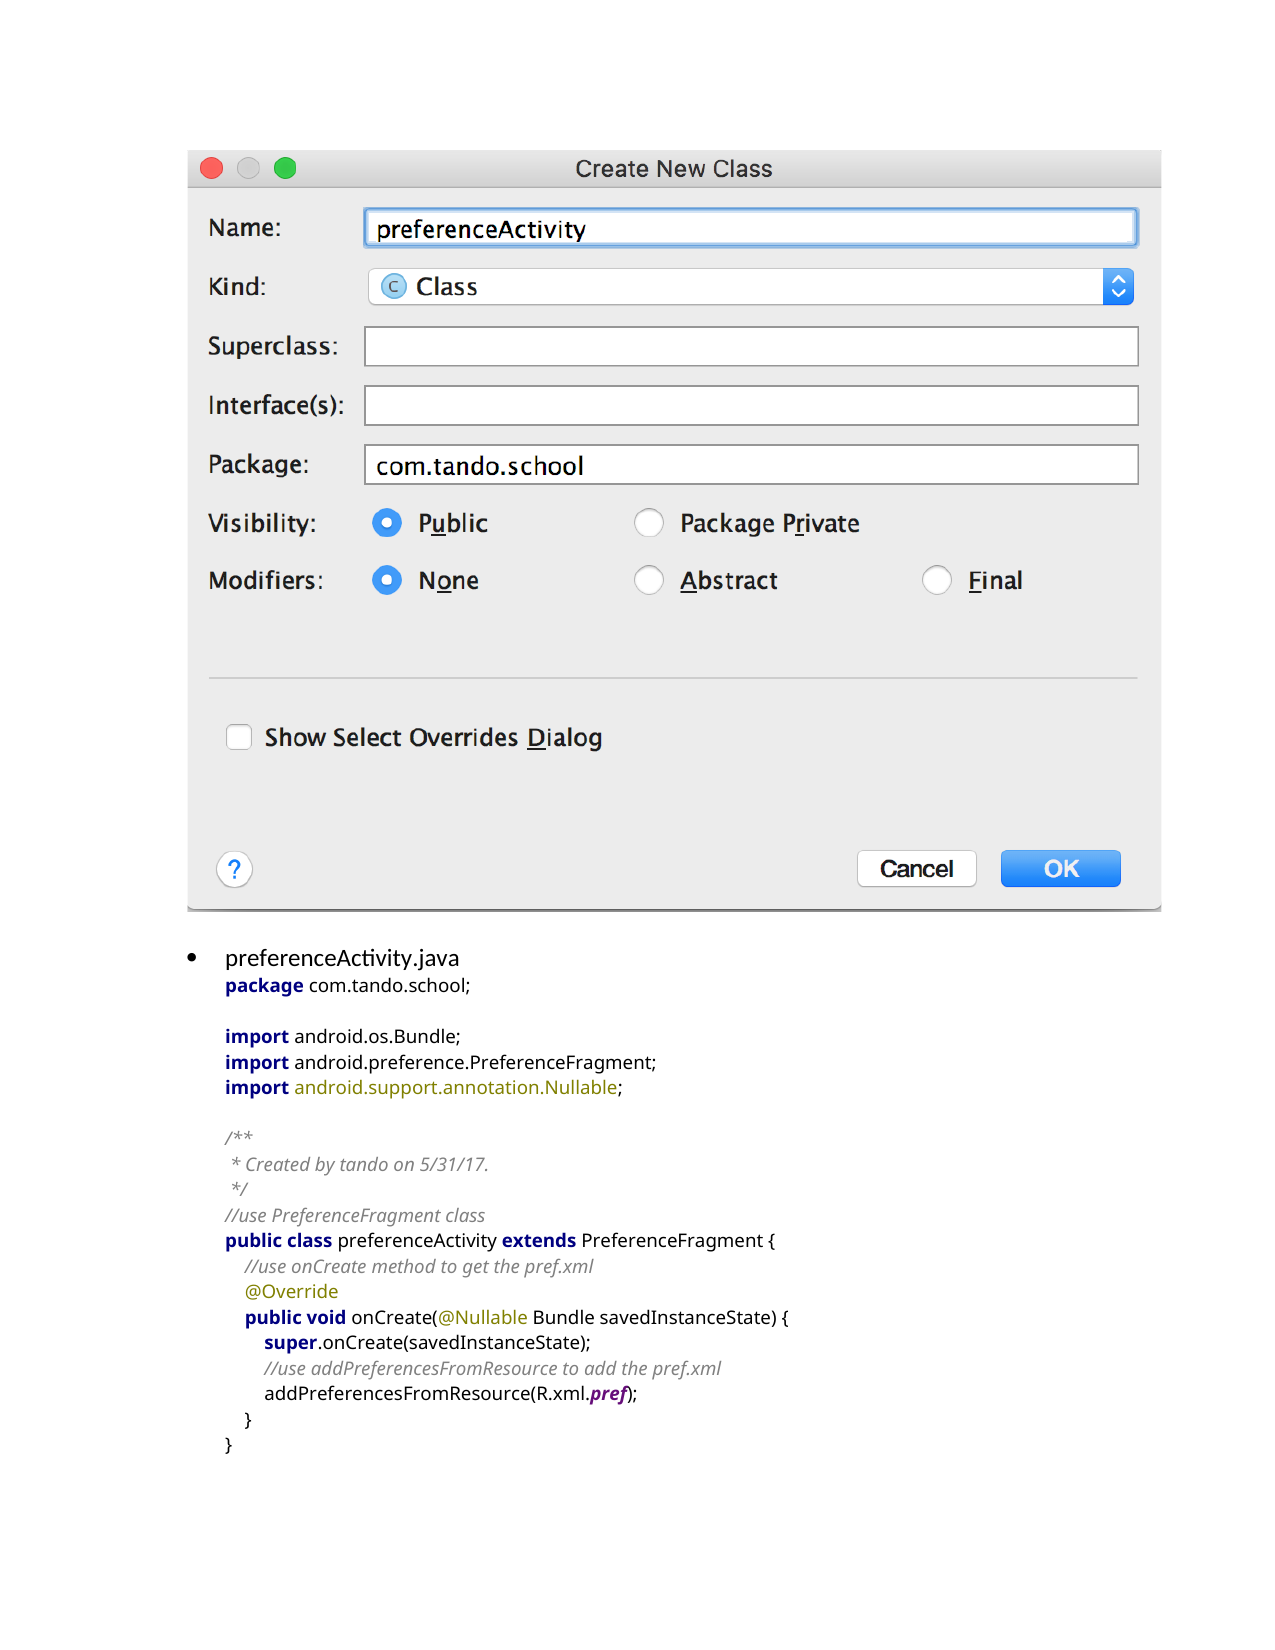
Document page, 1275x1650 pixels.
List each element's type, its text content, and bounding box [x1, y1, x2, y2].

list preferenceActivity.java [187, 942, 1125, 972]
picture [187, 150, 1162, 912]
text package com.tando.school; import android.os.Bundle; import android.preference.PreferenceFragment; import android.support.annotation.Nullable; /** * Created by tando on 5/31/17. */ //use PreferenceFragment class public class preferenceActivity extends PreferenceFragment { //use onCreate method to get the pref.xml @Override public void onCreate(@Nullable Bundle savedInstanceState) { super.onCreate(savedInstanceState); //use addPreferencesFromResource to add the pref.xml addPreferencesFromResource(R.xml.pref); } } [225, 972, 1125, 1457]
